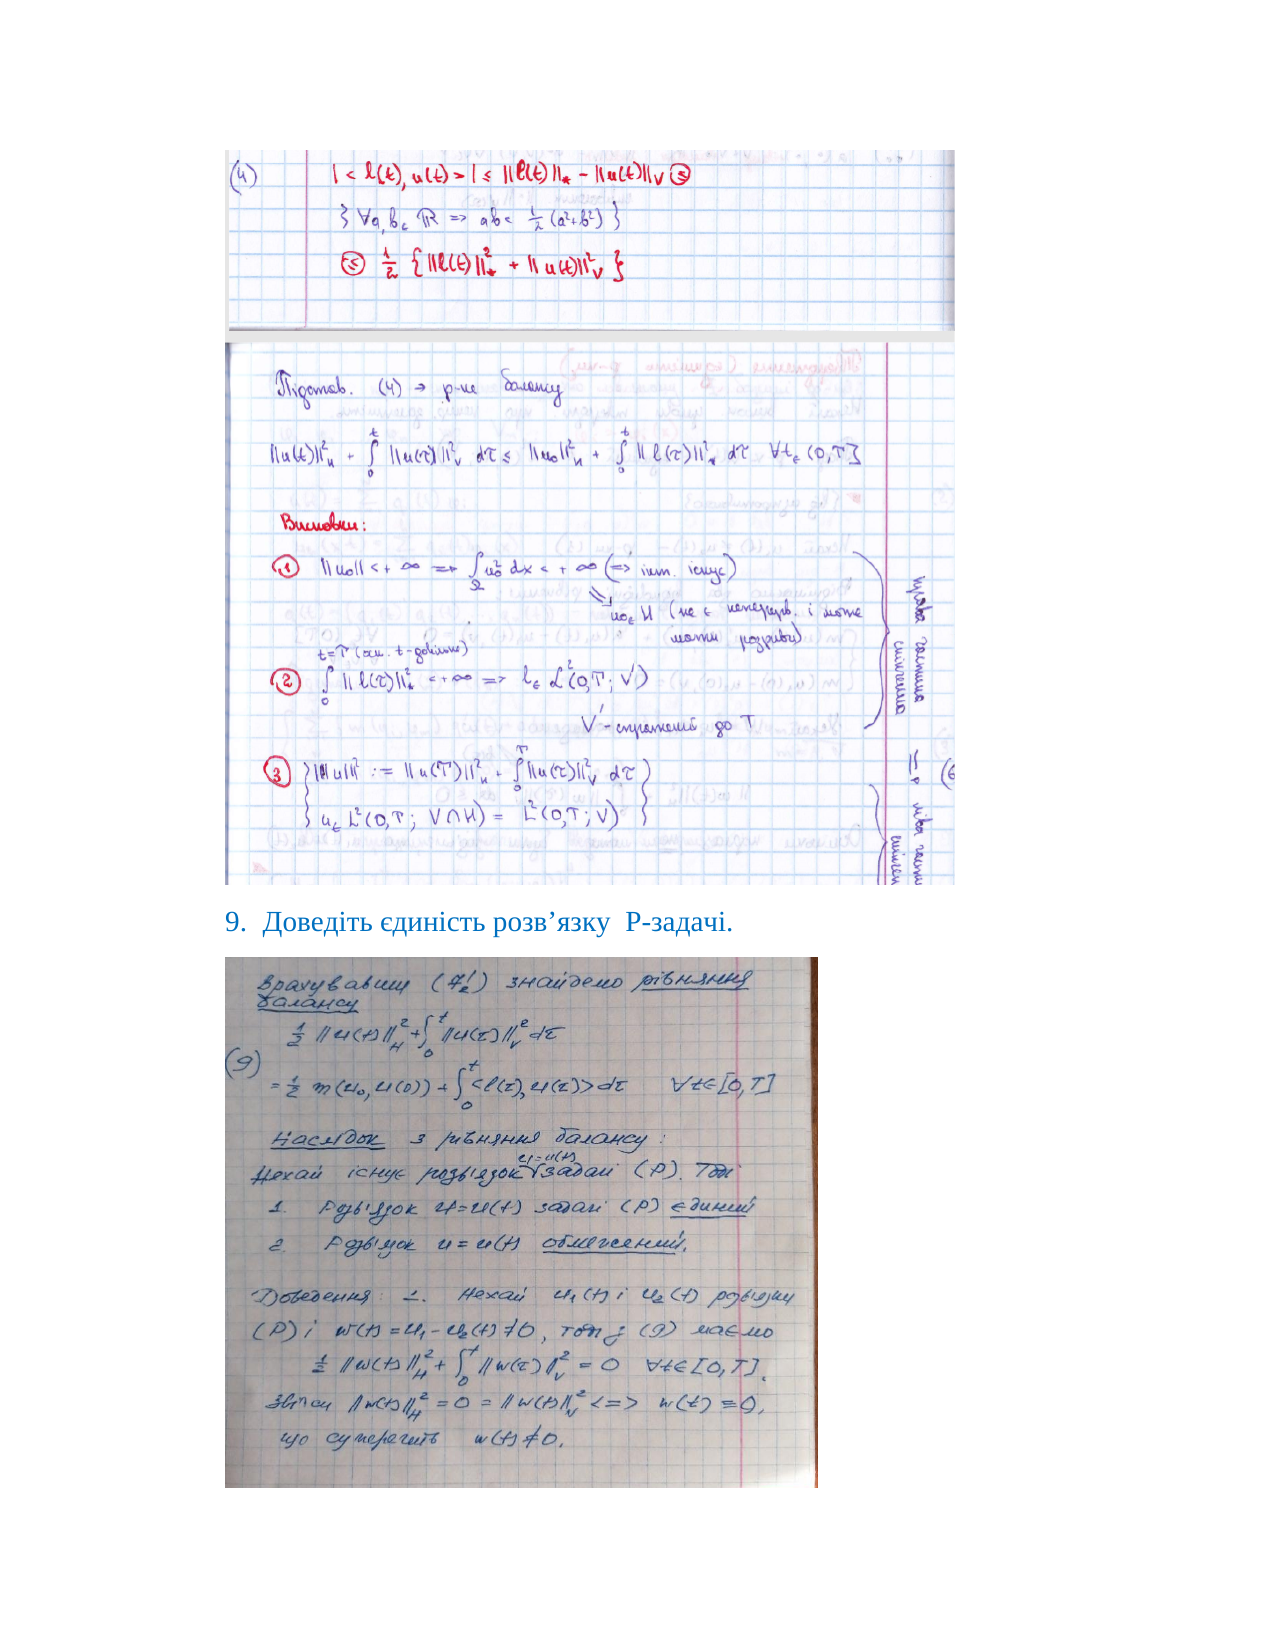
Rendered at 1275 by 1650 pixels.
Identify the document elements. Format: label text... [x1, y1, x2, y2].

picture [225, 957, 818, 1488]
list Доведіть єдиність розв’язку Р-задачі. [225, 904, 1125, 938]
picture [225, 150, 955, 885]
